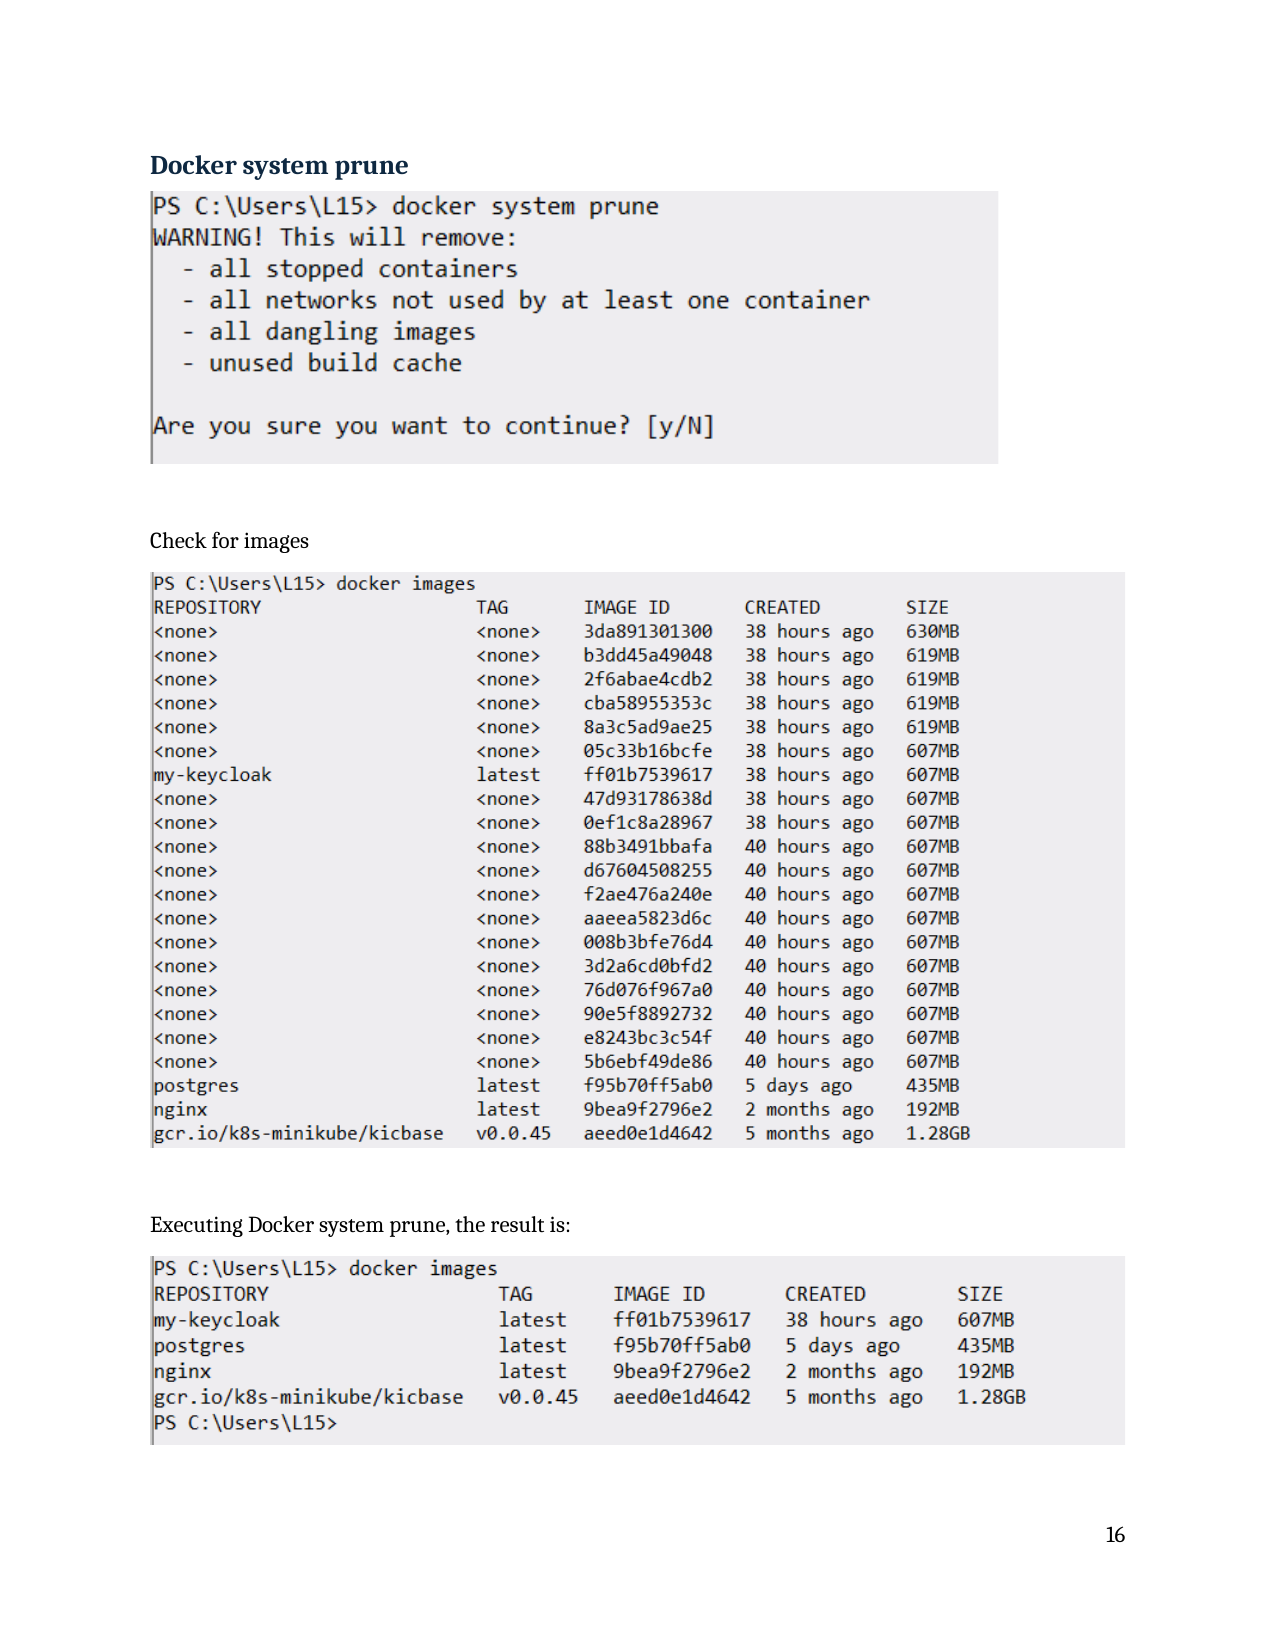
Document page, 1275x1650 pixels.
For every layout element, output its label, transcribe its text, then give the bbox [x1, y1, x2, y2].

text Executing Docker system prune, the result is: [150, 1212, 1125, 1238]
picture [150, 1256, 1125, 1445]
text Check for images [150, 528, 1125, 554]
picture [150, 191, 999, 464]
picture [150, 572, 1125, 1148]
subtitle Docker system prune [150, 150, 1125, 181]
